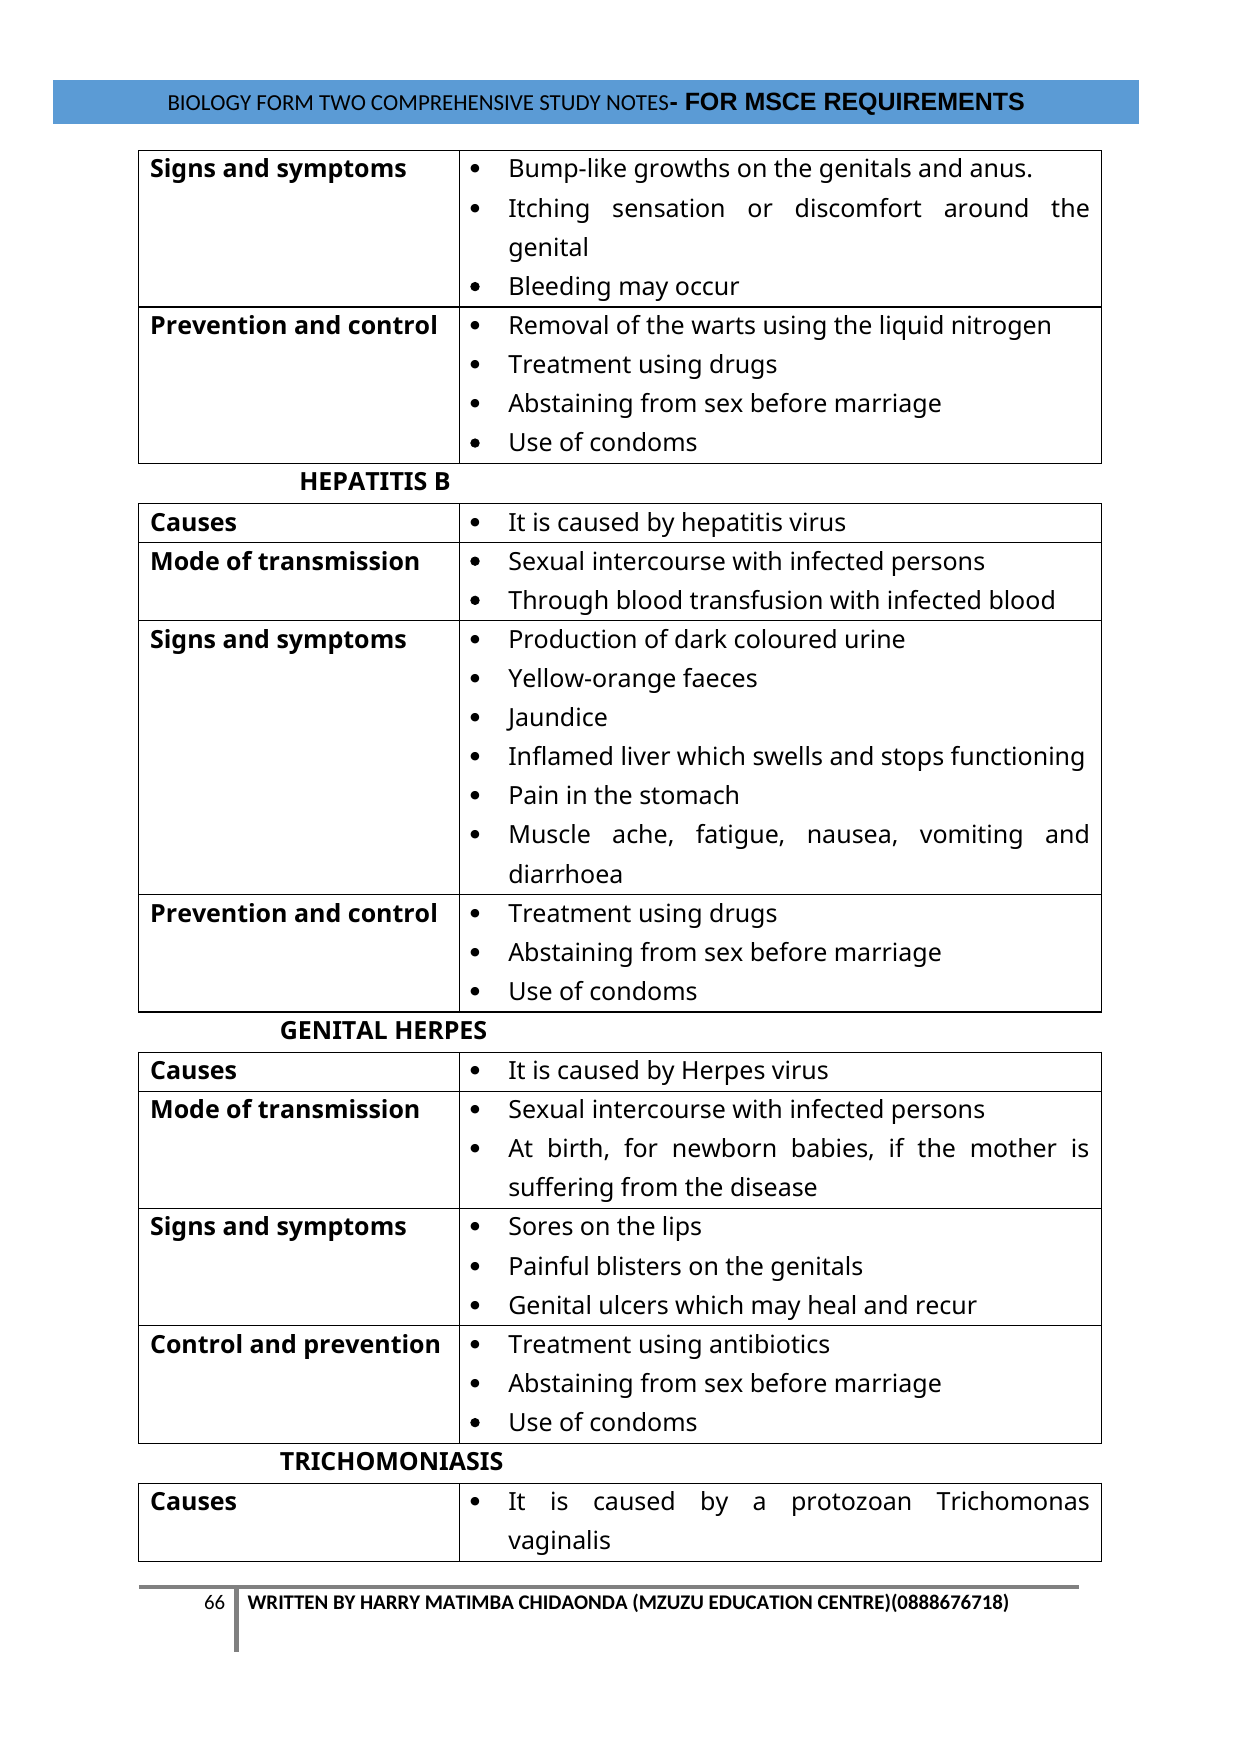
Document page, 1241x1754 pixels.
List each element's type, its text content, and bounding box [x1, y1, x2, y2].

table_header It is caused by a protozoan Trichomonas vaginalis [460, 1484, 1101, 1561]
table_cell Signs and symptoms [139, 621, 459, 894]
table_header It is caused by Herpes virus [460, 1053, 1101, 1091]
table_header It is caused by hepatitis virus [460, 504, 1101, 542]
table_cell Signs and symptoms [139, 151, 459, 306]
table_cell Control and prevention [139, 1326, 459, 1442]
table_cell Sexual intercourse with infected persons Through blood transfusion with infected blood [460, 543, 1101, 620]
table_cell Treatment using antibiotics Abstaining from sex before marriage Use of condoms [460, 1326, 1101, 1442]
text GENITAL HERPES [150, 1013, 1090, 1047]
table_header Causes [139, 1053, 459, 1091]
table_cell Signs and symptoms [139, 1209, 459, 1325]
table_cell Prevention and control [139, 895, 459, 1011]
table_header Causes [139, 1484, 459, 1561]
text HEPATITIS B [150, 464, 1090, 498]
table_cell Bump-like growths on the genitals and anus. Itching sensation or discomfort around the genital Bleeding may occur [460, 151, 1101, 306]
table_cell Removal of the warts using the liquid nitrogen Treatment using drugs Abstaining from sex before marriage Use of condoms [460, 308, 1101, 463]
table_header Causes [139, 504, 459, 542]
table_cell Prevention and control [139, 308, 459, 463]
table_cell Production of dark coloured urine Yellow-orange faeces Jaundice Inflamed liver which swells and stops functioning Pain in the stomach Muscle ache, fatigue, nausea, vomiting and diarrhoea [460, 621, 1101, 894]
table_cell Mode of transmission [139, 543, 459, 620]
text TRICHOMONIASIS [150, 1444, 1090, 1478]
table_cell Treatment using drugs Abstaining from sex before marriage Use of condoms [460, 895, 1101, 1011]
table_cell Sexual intercourse with infected persons At birth, for newborn babies, if the mother is suffering from the disease [460, 1092, 1101, 1208]
table_cell Mode of transmission [139, 1092, 459, 1208]
table_cell Sores on the lips Painful blisters on the genitals Genital ulcers which may heal and recur [460, 1209, 1101, 1325]
